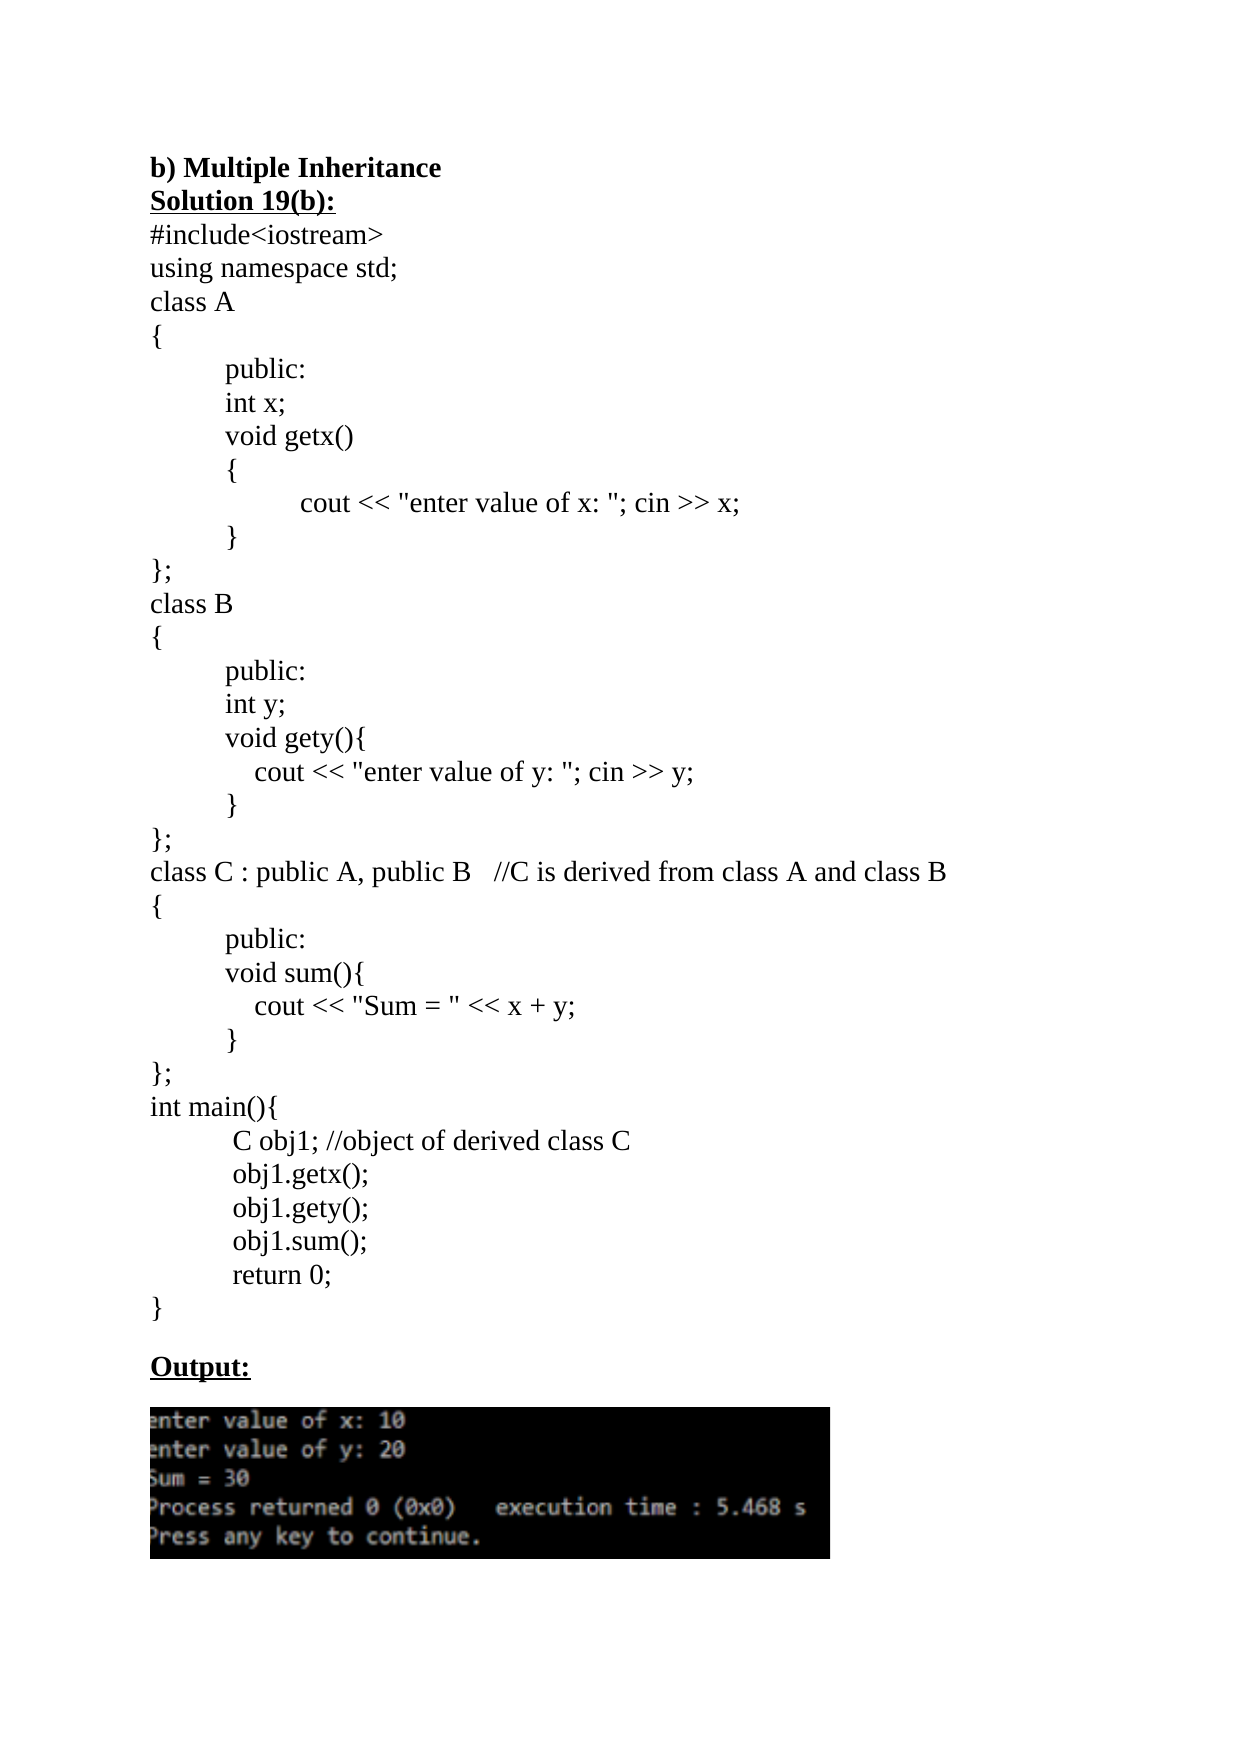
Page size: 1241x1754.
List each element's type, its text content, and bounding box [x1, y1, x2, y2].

text } [150, 787, 1090, 821]
text int y; [150, 687, 1090, 720]
text b) Multiple Inheritance [150, 150, 1090, 183]
text }; [150, 552, 1090, 586]
text class A [150, 284, 1090, 318]
text public: [150, 921, 1090, 955]
text cout << "enter value of y: "; cin >> y; [150, 754, 1090, 787]
text public: [150, 653, 1090, 687]
text } [150, 519, 1090, 552]
text { [150, 452, 1090, 485]
text class C : public A, public B //C is derived from class A and class B [150, 854, 1090, 888]
text void getx() [150, 418, 1090, 452]
text return 0; [150, 1257, 1090, 1290]
text Output: [150, 1349, 1090, 1382]
text #include<iostream> [150, 217, 1090, 251]
text { [150, 888, 1090, 921]
text public: [150, 351, 1090, 385]
text }; [150, 1056, 1090, 1089]
text { [150, 318, 1090, 351]
text void sum(){ [150, 955, 1090, 988]
text void gety(){ [150, 720, 1090, 754]
text int main(){ [150, 1089, 1090, 1123]
text obj1.getx(); [150, 1156, 1090, 1190]
text obj1.gety(); [150, 1190, 1090, 1223]
text C obj1; //object of derived class C [150, 1123, 1090, 1156]
text cout << "Sum = " << x + y; [150, 988, 1090, 1022]
text cout << "enter value of x: "; cin >> x; [150, 485, 1090, 519]
text { [150, 619, 1090, 653]
picture [150, 1407, 830, 1559]
text Solution 19(b): [150, 183, 1090, 217]
text } [150, 1290, 1090, 1324]
text using namespace std; [150, 251, 1090, 284]
text class B [150, 586, 1090, 619]
text }; [150, 821, 1090, 854]
text int x; [150, 385, 1090, 418]
text } [150, 1022, 1090, 1056]
text obj1.sum(); [150, 1223, 1090, 1257]
